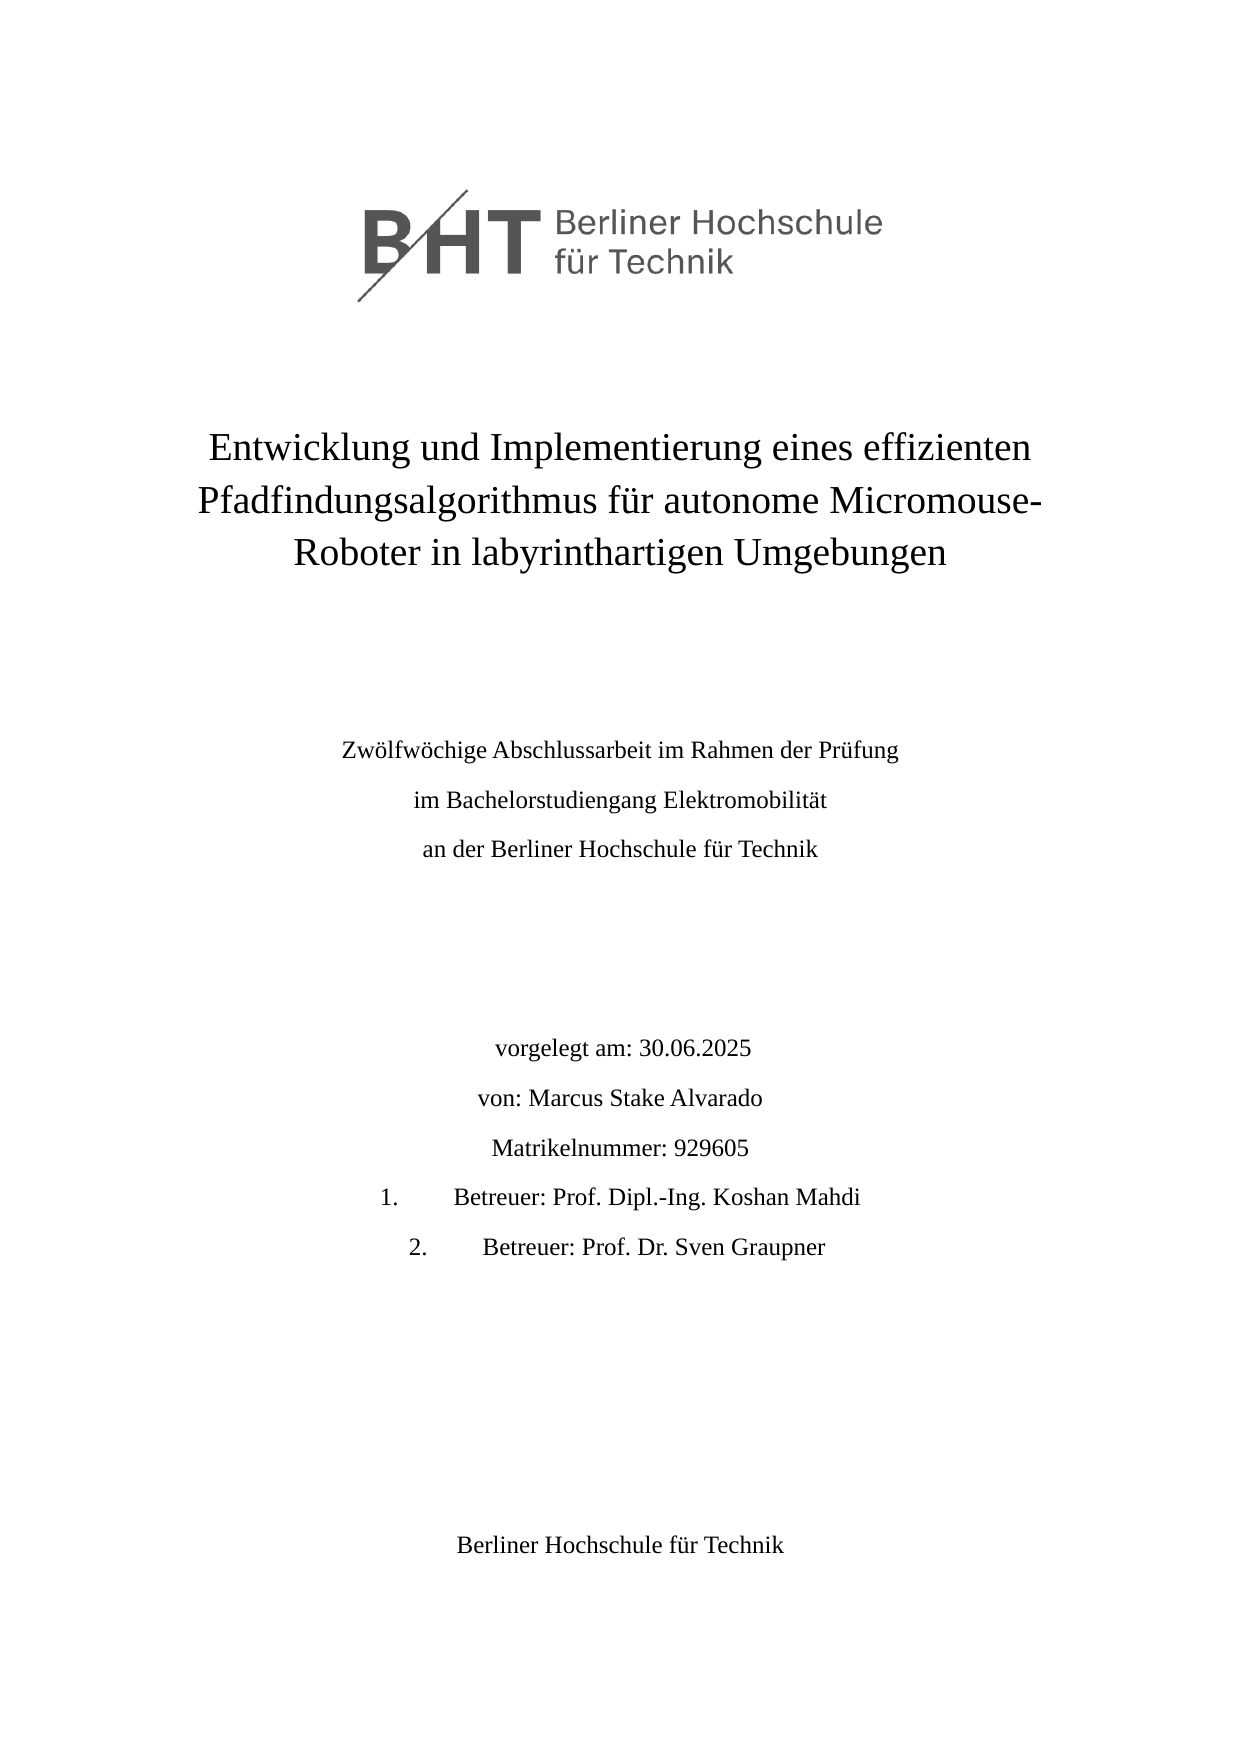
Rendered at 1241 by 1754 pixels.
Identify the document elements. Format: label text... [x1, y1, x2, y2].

text Berliner Hochschule für Technik [148, 1530, 1093, 1559]
list Betreuer: Prof. Dr. Sven Graupner. [148, 1232, 1093, 1261]
text Entwicklung und Implementierung eines effizienten Pfadfindungsalgorithmus für autonome Micromouse-Roboter in labyrinthartigen Umgebungen [148, 424, 1093, 574]
text an der Berliner Hochschule für Technik [148, 834, 1093, 863]
text von: Marcus Stake Alvarado [148, 1083, 1093, 1112]
text Zwölfwöchige Abschlussarbeit im Rahmen der Prüfung [148, 735, 1093, 764]
text im Bachelorstudiengang Elektromobilität [148, 785, 1093, 814]
list Betreuer: Prof. Dipl.-Ing. Koshan Mahdi [148, 1182, 1093, 1211]
text vorgelegt am: 30.06.2025 [148, 1033, 1093, 1062]
picture [301, 147, 945, 337]
text Matrikelnummer: 929605 [148, 1133, 1093, 1161]
